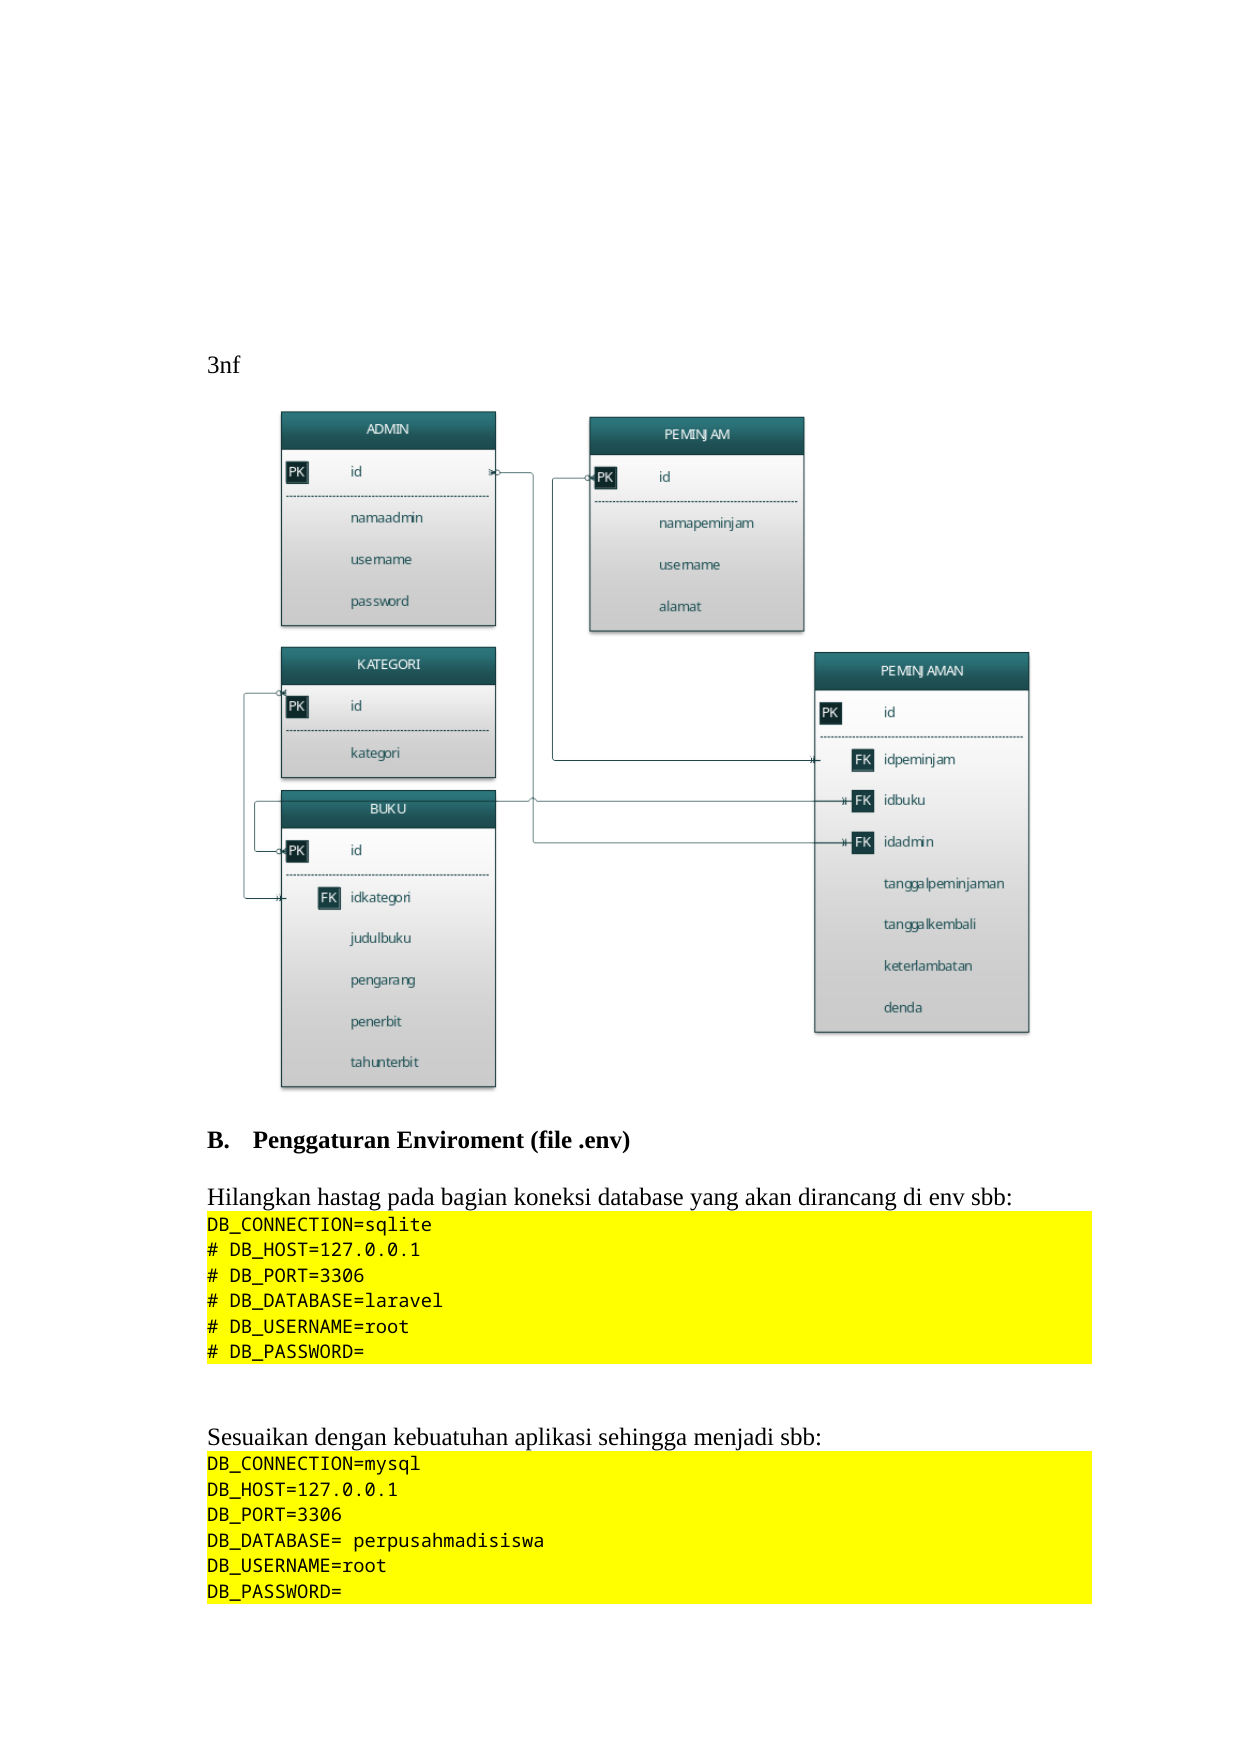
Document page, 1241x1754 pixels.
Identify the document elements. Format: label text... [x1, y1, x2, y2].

text # DB_HOST=127.0.0.1 [207, 1237, 1092, 1262]
text DB_HOST=127.0.0.1 [207, 1476, 1092, 1502]
text DB_DATABASE= perpusahmadisiswa [207, 1527, 1092, 1553]
text DB_CONNECTION=mysql [207, 1451, 1092, 1476]
text DB_CONNECTION=sqlite [207, 1211, 1092, 1237]
subtitle Penggaturan Enviroment (file .env) [207, 1125, 1092, 1154]
text # DB_DATABASE=laravel [207, 1288, 1092, 1313]
text 3nf [207, 350, 1092, 378]
text Hilangkan hastag pada bagian koneksi database yang akan dirancang di env sbb: [207, 1182, 1092, 1211]
text DB_PORT=3306 [207, 1502, 1092, 1527]
text Sesuaikan dengan kebuatuhan aplikasi sehingga menjadi sbb: [207, 1422, 1092, 1451]
text DB_USERNAME=root [207, 1553, 1092, 1578]
text # DB_PASSWORD= [207, 1339, 1092, 1364]
text DB_PASSWORD= [207, 1578, 1092, 1604]
text # DB_PORT=3306 [207, 1262, 1092, 1288]
text # DB_USERNAME=root [207, 1313, 1092, 1339]
